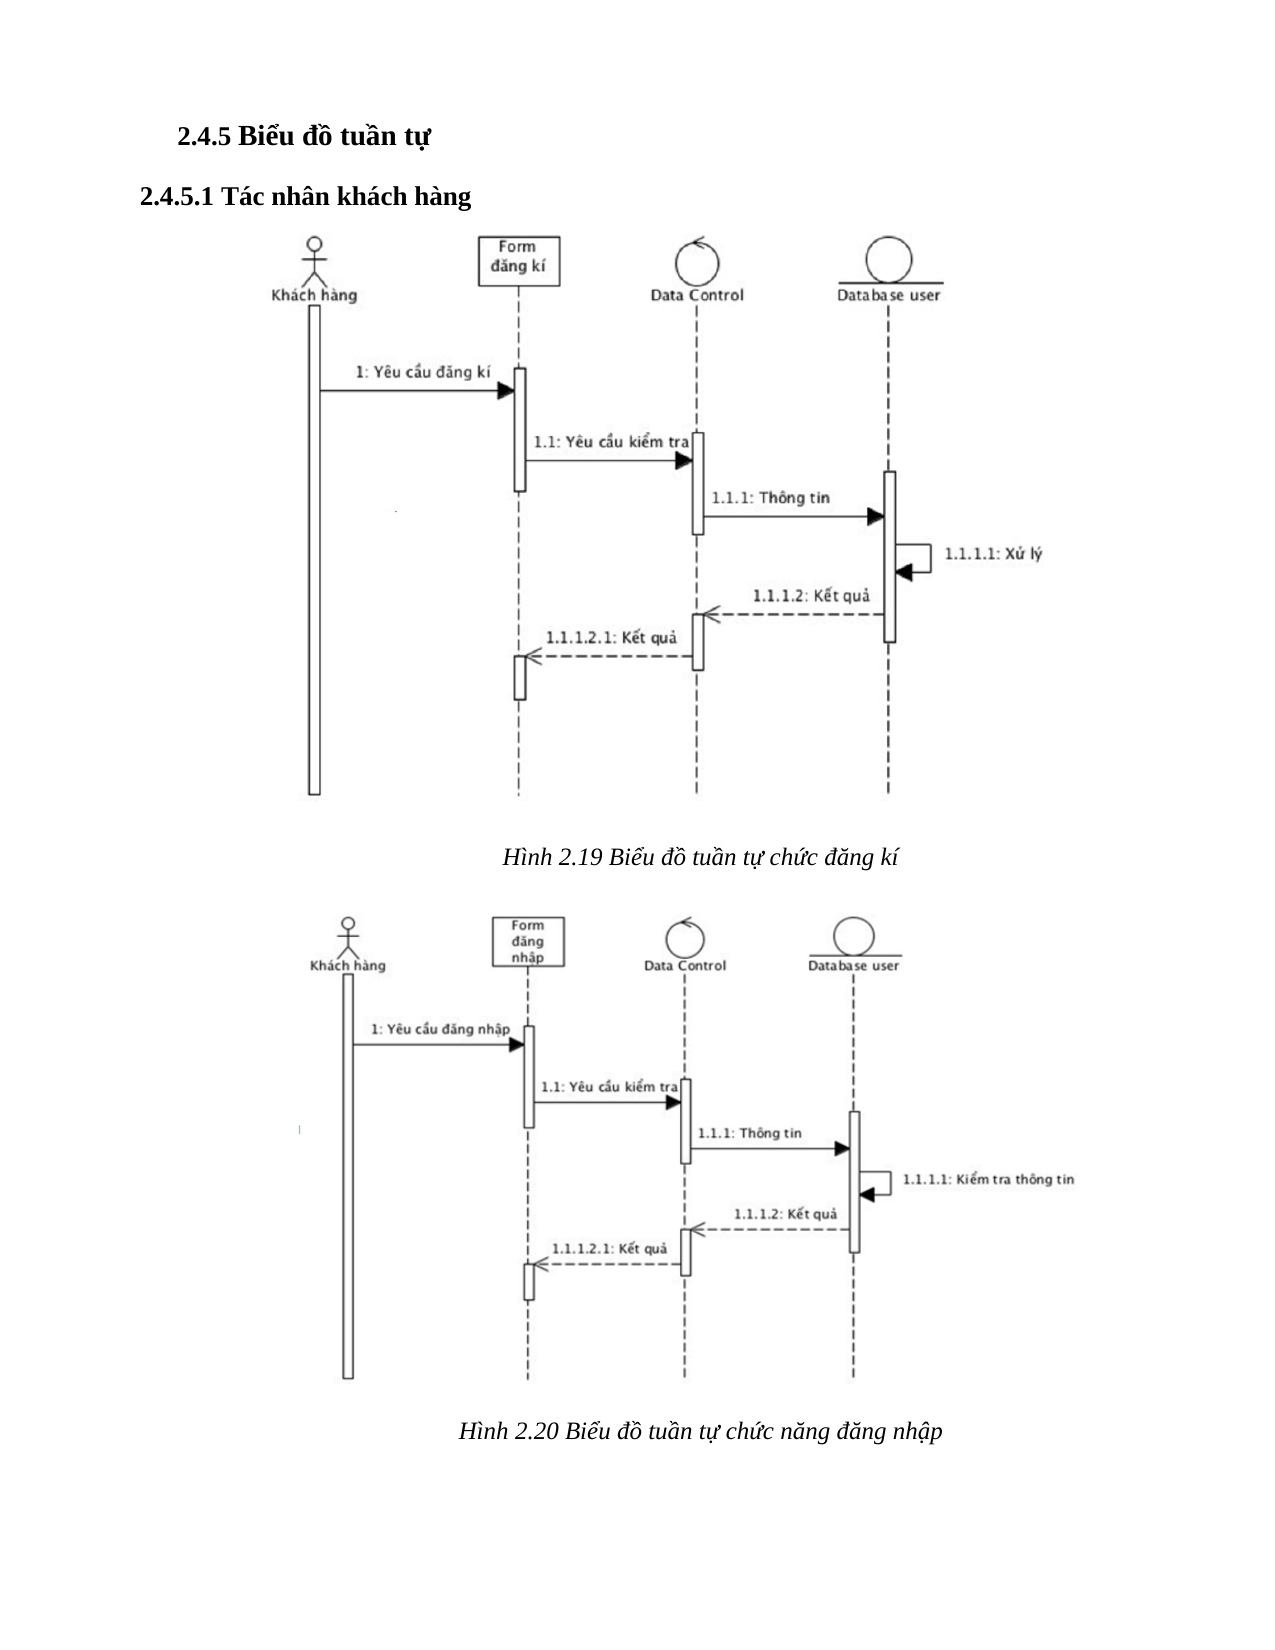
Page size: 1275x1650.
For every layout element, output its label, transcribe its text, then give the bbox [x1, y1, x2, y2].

subtitle Biểu đồ tuần tự [177, 118, 1156, 152]
subtitle Tác nhân khách hàng [139, 179, 1156, 211]
text Hình .14 Biểu đồ tuần tự chức đăng kí [244, 842, 1156, 871]
picture [258, 229, 1075, 824]
text Hình .15 Biểu đồ tuần tự chức năng đăng nhập [244, 1416, 1156, 1445]
picture [298, 904, 1103, 1398]
